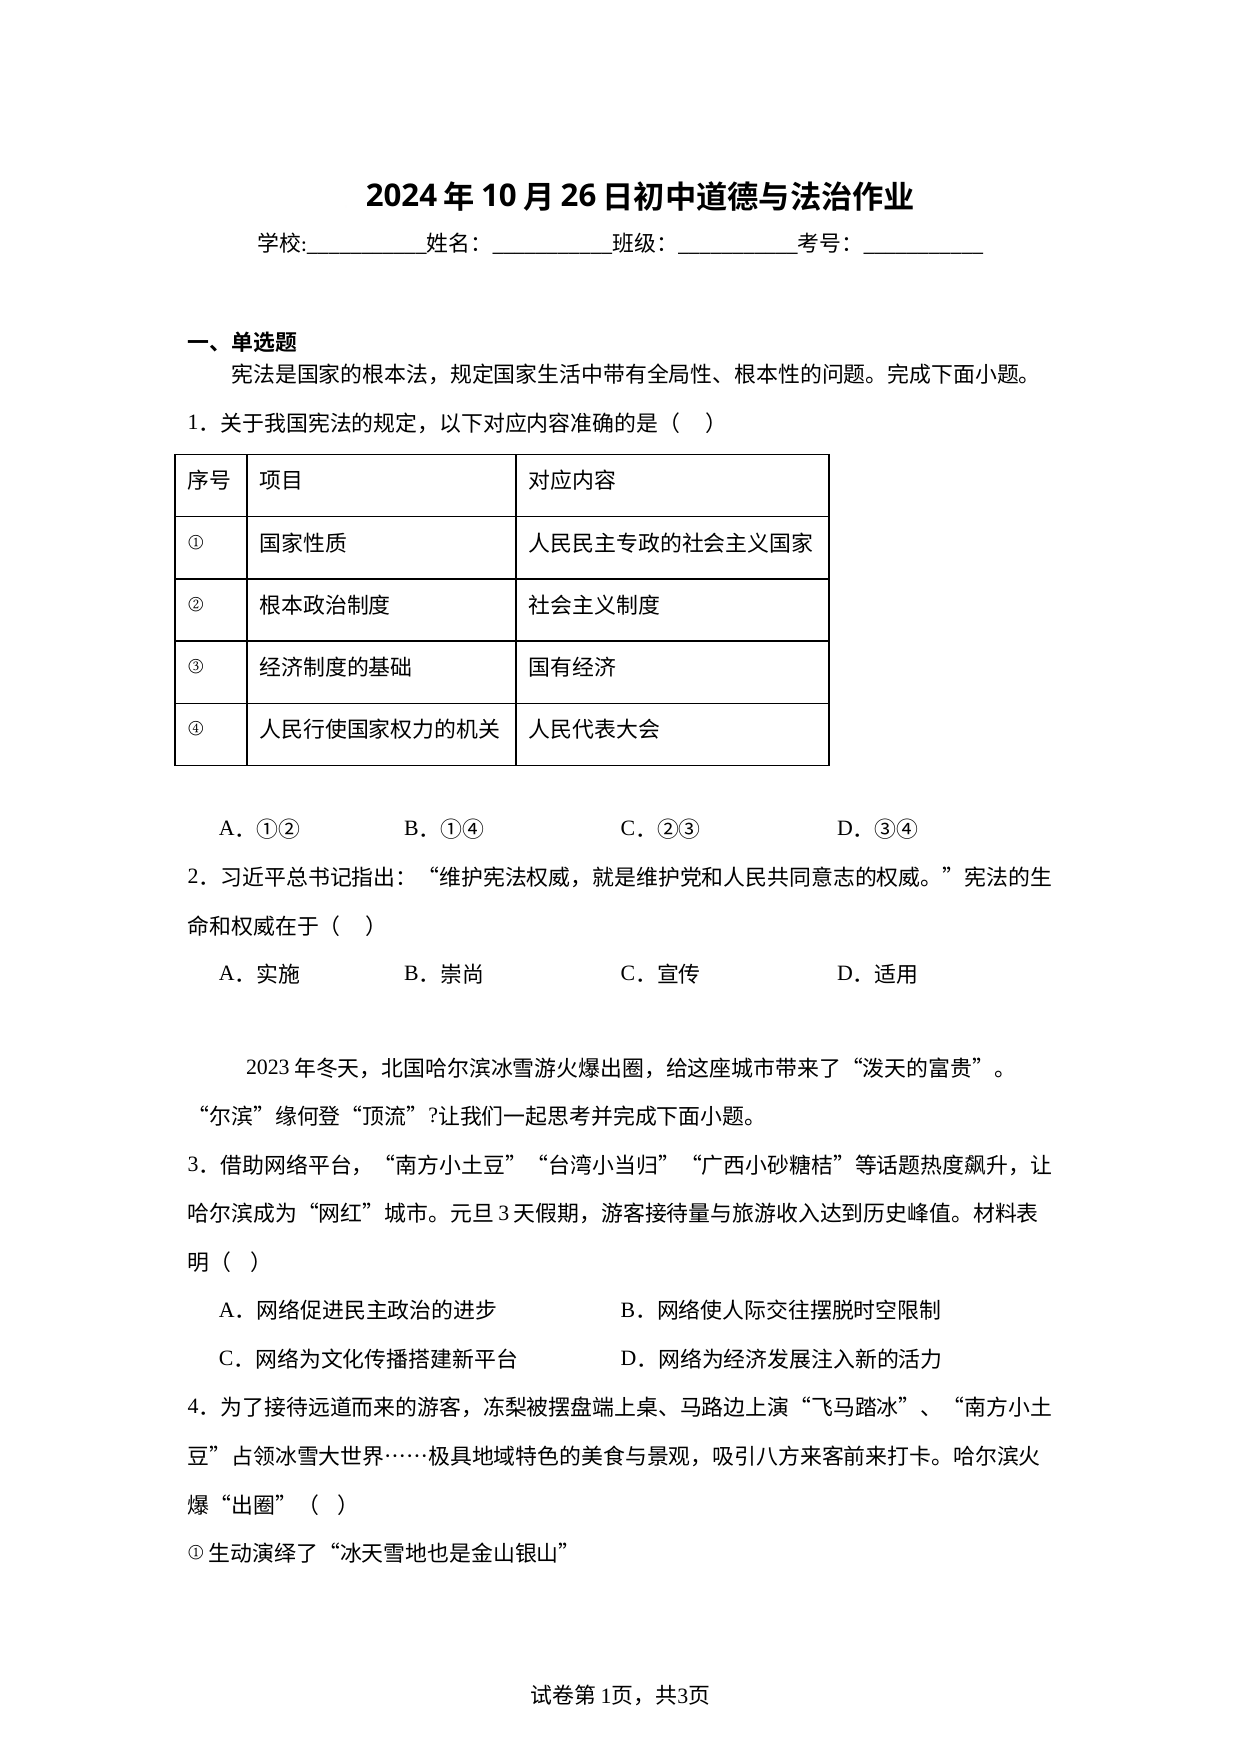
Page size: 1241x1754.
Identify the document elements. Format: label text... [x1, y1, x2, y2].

table_cell 人民代表大会 [517, 704, 828, 764]
table_cell 经济制度的基础 [248, 642, 515, 702]
text A．网络促进民主政治的进步 B．网络使人际交往摆脱时空限制 [219, 1293, 1053, 1326]
table_cell 人民行使国家权力的机关 [248, 704, 515, 764]
table_cell 社会主义制度 [517, 580, 828, 640]
text ①生动演绎了“冰天雪地也是金山银山” [187, 1536, 1053, 1568]
table_cell 国有经济 [517, 642, 828, 702]
table_cell ① [176, 517, 246, 578]
text 4．为了接待远道而来的游客，冻梨被摆盘端上桌、马路边上演“飞马踏冰”、“南方小土豆”占领冰雪大世界……极具地域特色的美食与景观，吸引八方来客前来打卡。哈尔滨火爆“出圈”（ ） [187, 1390, 1053, 1520]
text C．网络为文化传播搭建新平台 D．网络为经济发展注入新的活力 [219, 1341, 1053, 1374]
table_header 序号 [176, 455, 246, 516]
table_cell 根本政治制度 [248, 580, 515, 640]
text 1．关于我国宪法的规定，以下对应内容准确的是（ ） [187, 405, 1053, 438]
text 2023年冬天，北国哈尔滨冰雪游火爆出圈，给这座城市带来了“泼天的富贵”。“尔滨”缘何登“顶流”?让我们一起思考并完成下面小题。 [187, 1050, 1053, 1131]
table_cell 国家性质 [248, 517, 515, 578]
text 2．习近平总书记指出：“维护宪法权威，就是维护党和人民共同意志的权威。”宪法的生命和权威在于（ ） [187, 859, 1053, 941]
text A．实施 B．崇尚 C．宣传 D．适用 [219, 957, 1053, 989]
table_cell ④ [176, 704, 246, 764]
text 2024年10月26日初中道德与法治作业 [187, 162, 1053, 227]
text 宪法是国家的根本法，规定国家生活中带有全局性、根本性的问题。完成下面小题。 [187, 357, 1053, 389]
table_cell 人民民主专政的社会主义国家 [517, 517, 828, 578]
table_cell ② [176, 580, 246, 640]
text A．①② B．①④ C．②③ D．③④ [219, 811, 1053, 844]
table_header 对应内容 [517, 455, 828, 516]
text 一、单选题 [187, 324, 1053, 357]
text 学校:___________姓名：___________班级：___________考号：___________ [187, 227, 1053, 259]
text 3．借助网络平台，“南方小土豆”“台湾小当归”“广西小砂糖桔”等话题热度飙升，让哈尔滨成为“网红”城市。元旦3天假期，游客接待量与旅游收入达到历史峰值。材料表明（ ） [187, 1147, 1053, 1277]
table_header 项目 [248, 455, 515, 516]
table_cell ③ [176, 642, 246, 702]
